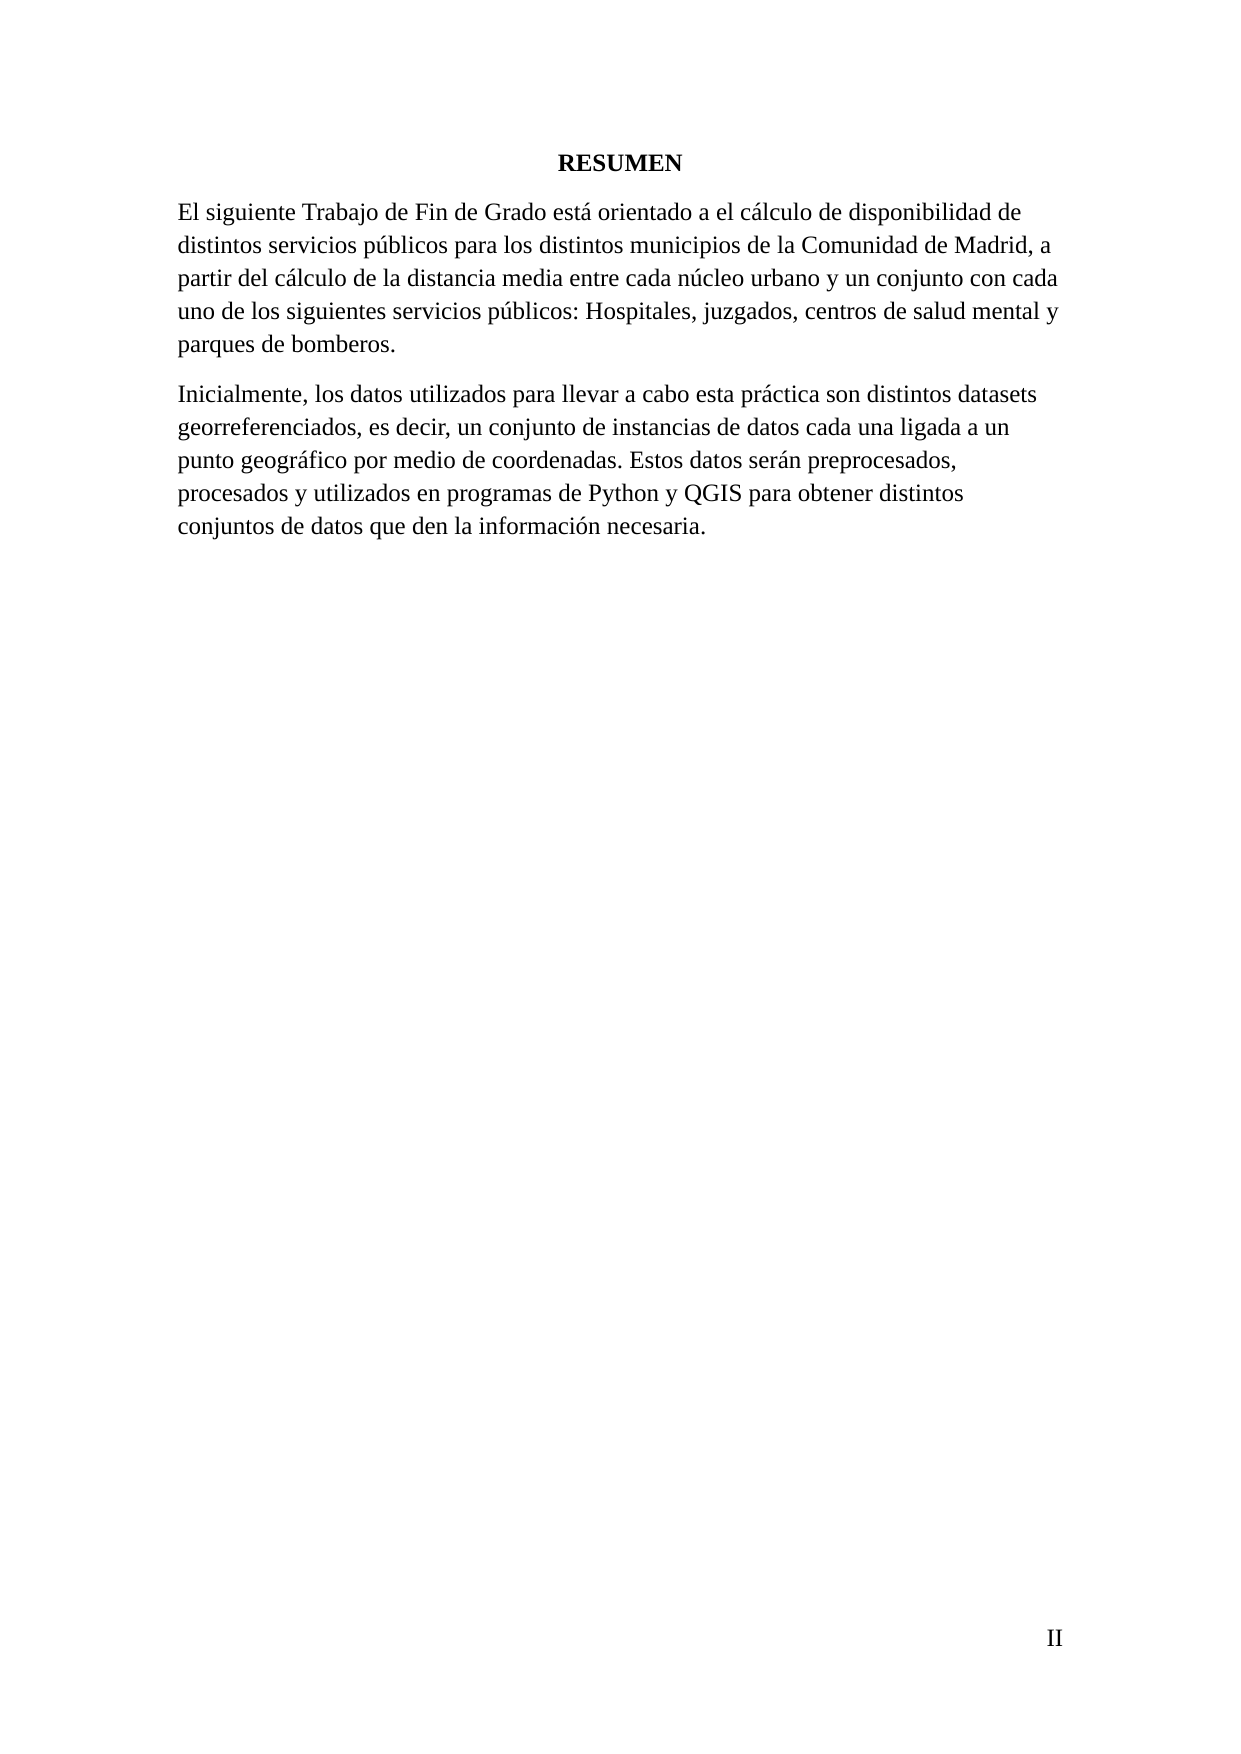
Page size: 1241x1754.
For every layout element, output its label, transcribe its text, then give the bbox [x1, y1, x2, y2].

text El siguiente Trabajo de Fin de Grado está orientado a el cálculo de disponibilidad de distintos servicios públicos para los distintos municipios de la Comunidad de Madrid, a partir del cálculo de la distancia media entre cada núcleo urbano y un conjunto con cada uno de los siguientes servicios públicos: Hospitales, juzgados, centros de salud mental y parques de bomberos. [177, 197, 1063, 358]
text Inicialmente, los datos utilizados para llevar a cabo esta práctica son distintos datasets georreferenciados, es decir, un conjunto de instancias de datos cada una ligada a un punto geográfico por medio de coordenadas. Estos datos serán preprocesados, procesados y utilizados en programas de Python y QGIS para obtener distintos conjuntos de datos que den la información necesaria. [177, 379, 1063, 540]
text RESUMEN [177, 148, 1063, 176]
